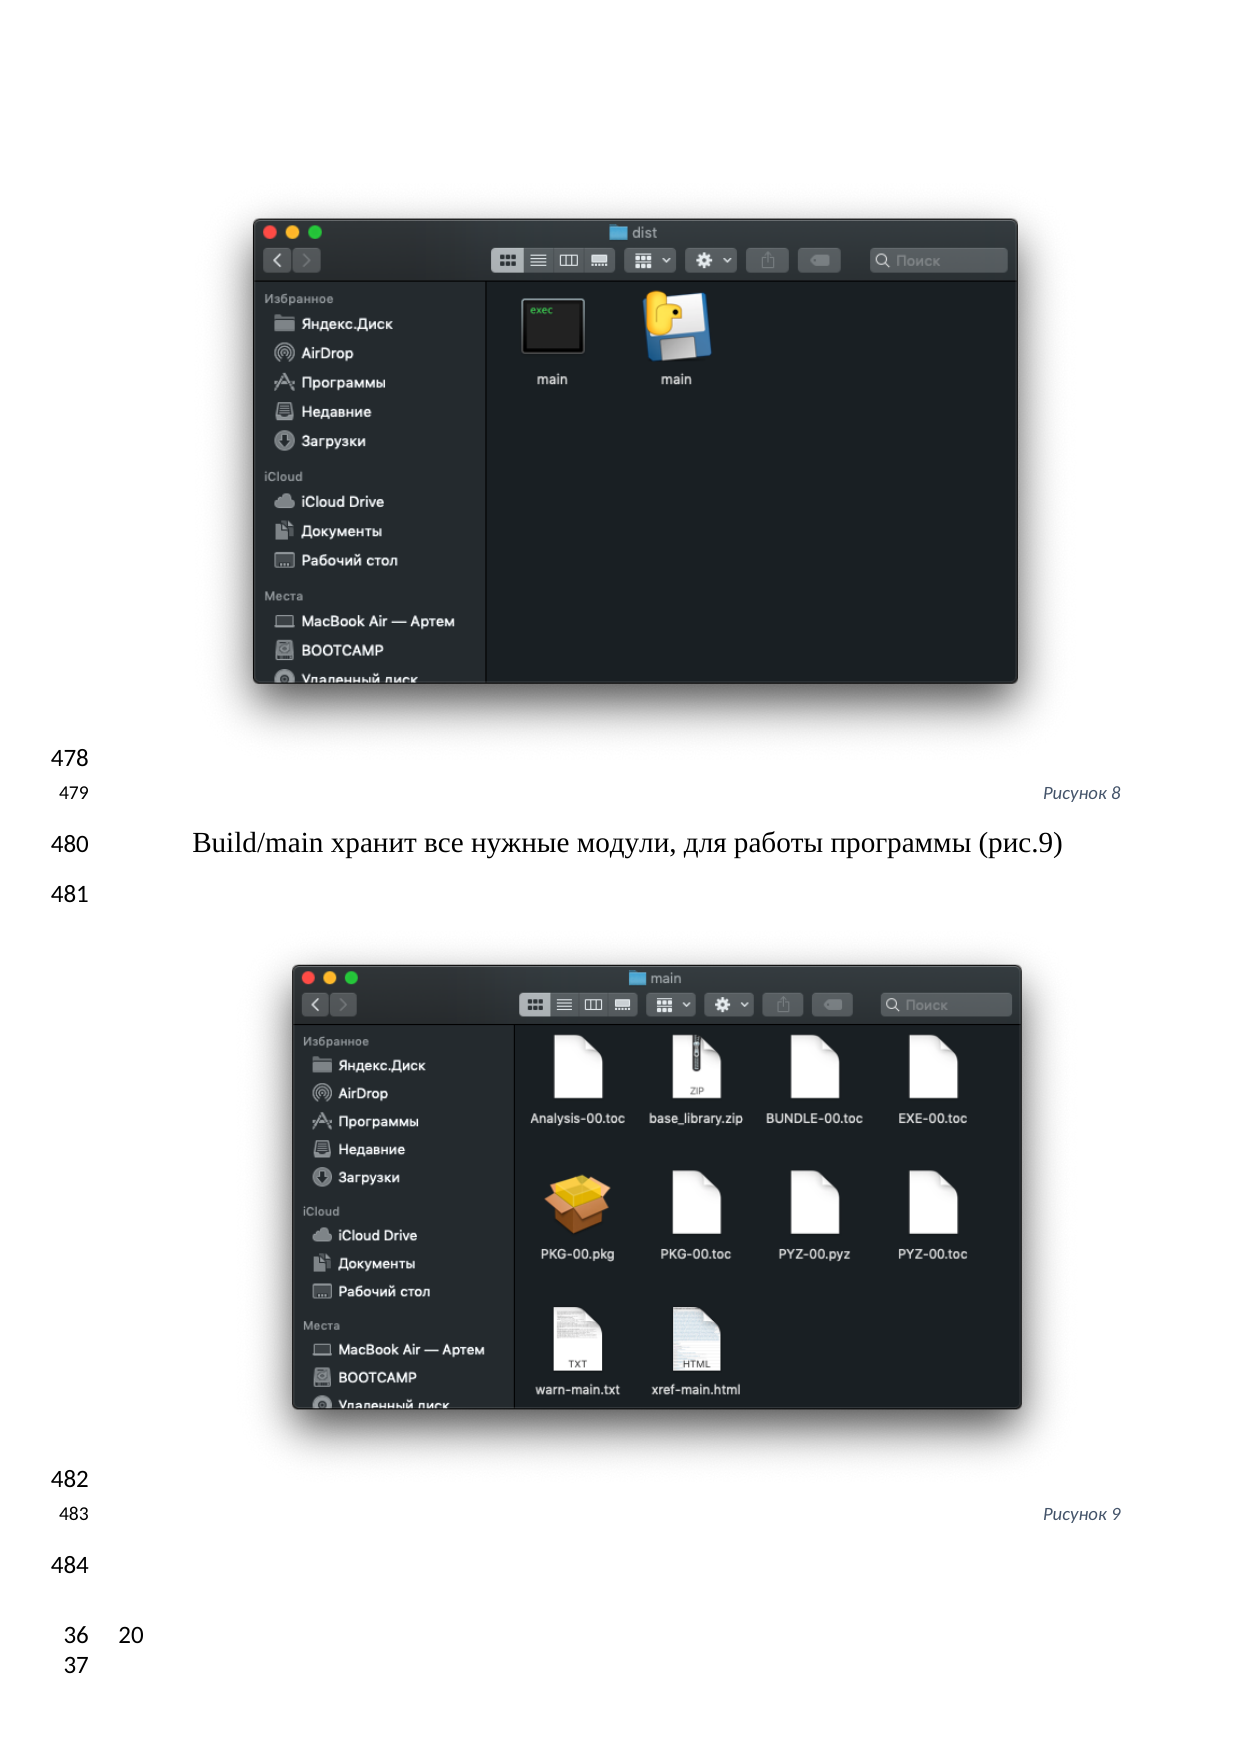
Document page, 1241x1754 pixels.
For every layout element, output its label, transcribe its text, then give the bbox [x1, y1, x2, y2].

picture [233, 925, 1081, 1488]
text Build/main хранит все нужные модули, для работы программы (рис.9) [118, 825, 1122, 858]
picture [192, 177, 1080, 766]
text Рисунок 8 [118, 781, 1122, 804]
text Рисунок 9 [118, 1502, 1122, 1525]
